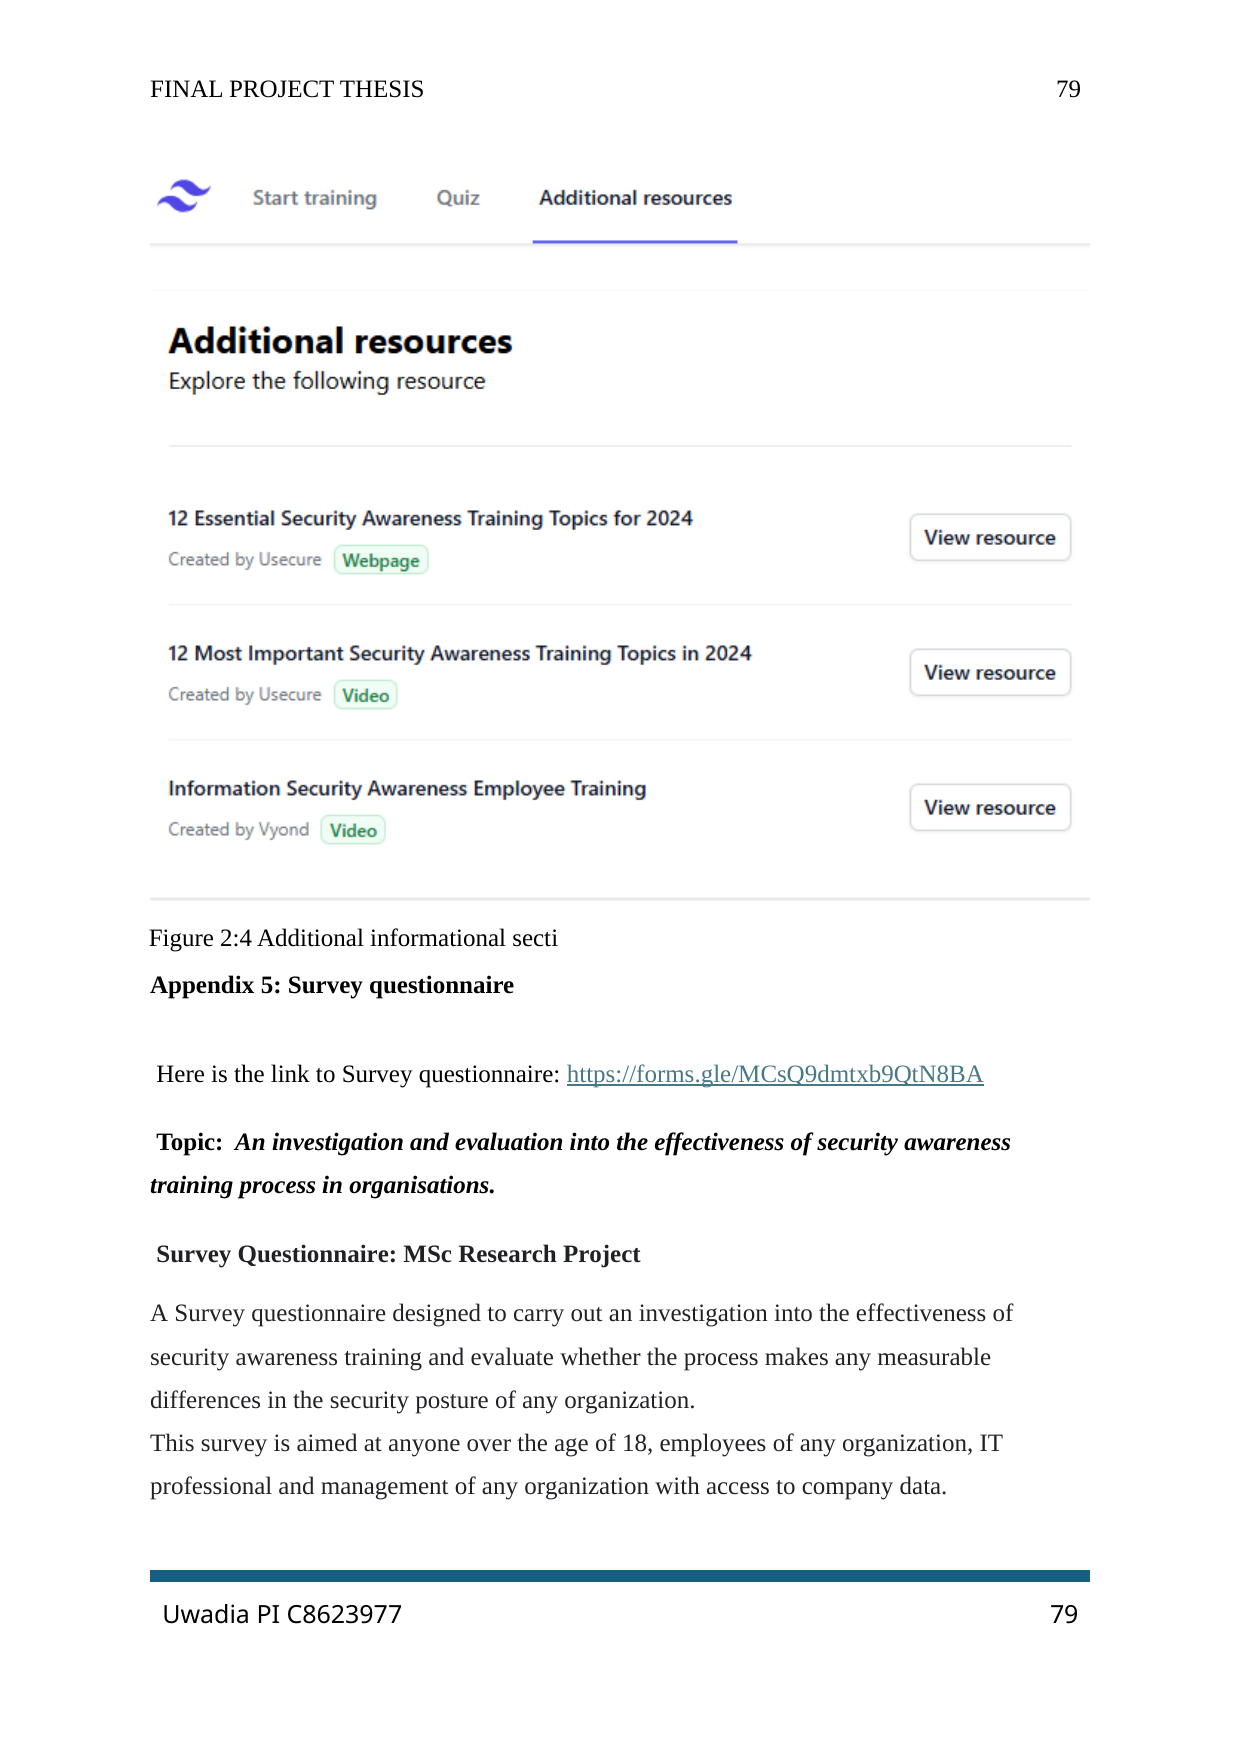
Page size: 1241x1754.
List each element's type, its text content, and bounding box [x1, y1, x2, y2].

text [150, 1298, 1090, 1543]
text Here is the link to Survey questionnaire: https://forms.gle/MCsQ9dmtxb9QtN8BA [150, 1059, 1090, 1088]
text Topic: An investigation and evaluation into the effectiveness of security awareness training process in organisations. [150, 1127, 1090, 1199]
subtitle Appendix 5: Survey questionnaire [150, 970, 1090, 999]
text Figure 2:4 Additional informational secti [148, 923, 1090, 951]
picture [150, 165, 1091, 901]
text Survey Questionnaire: MSc Research Project [150, 1239, 1090, 1267]
